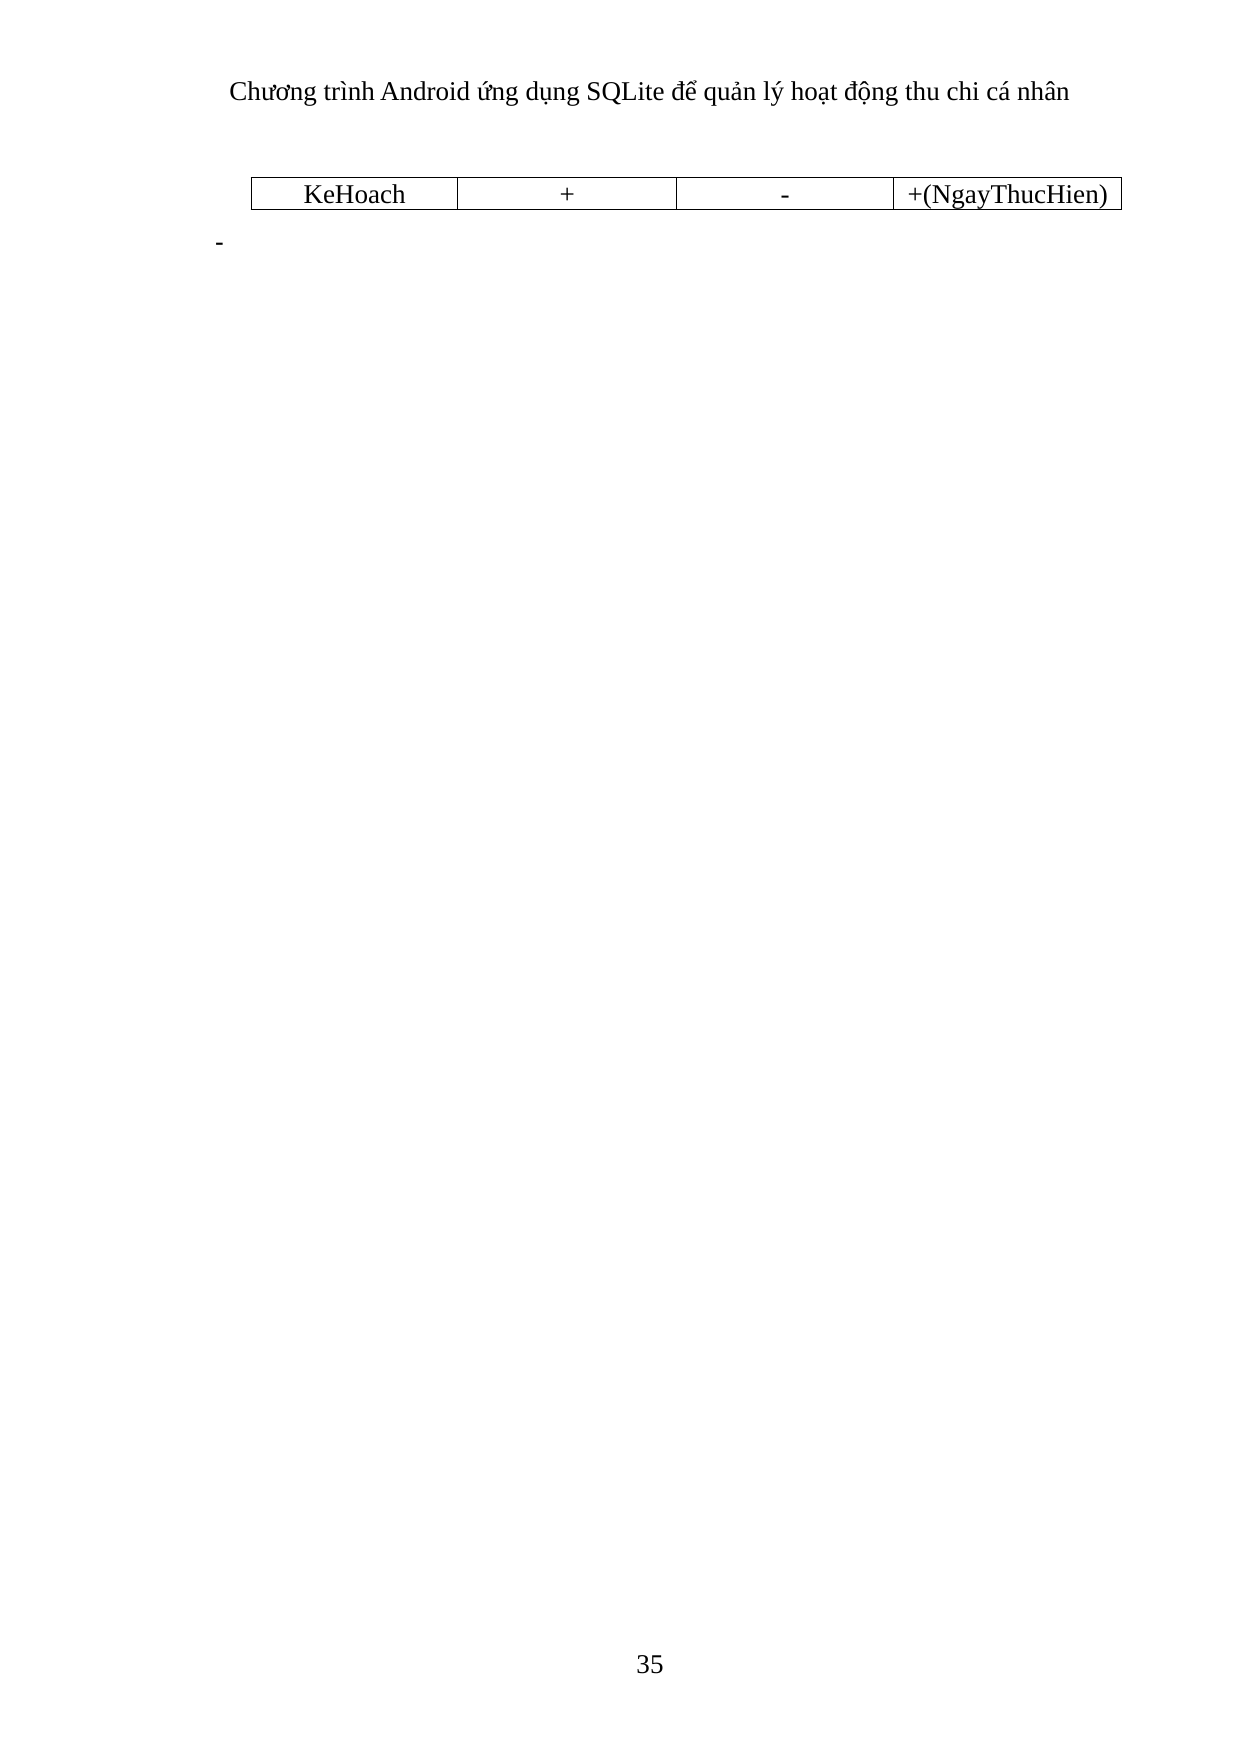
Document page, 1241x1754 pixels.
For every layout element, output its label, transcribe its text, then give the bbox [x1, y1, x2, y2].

table_cell + [458, 178, 676, 209]
table_cell - [677, 178, 893, 209]
table_cell KeHoach [252, 178, 457, 209]
table_cell +(NgayThucHien) [894, 178, 1121, 209]
